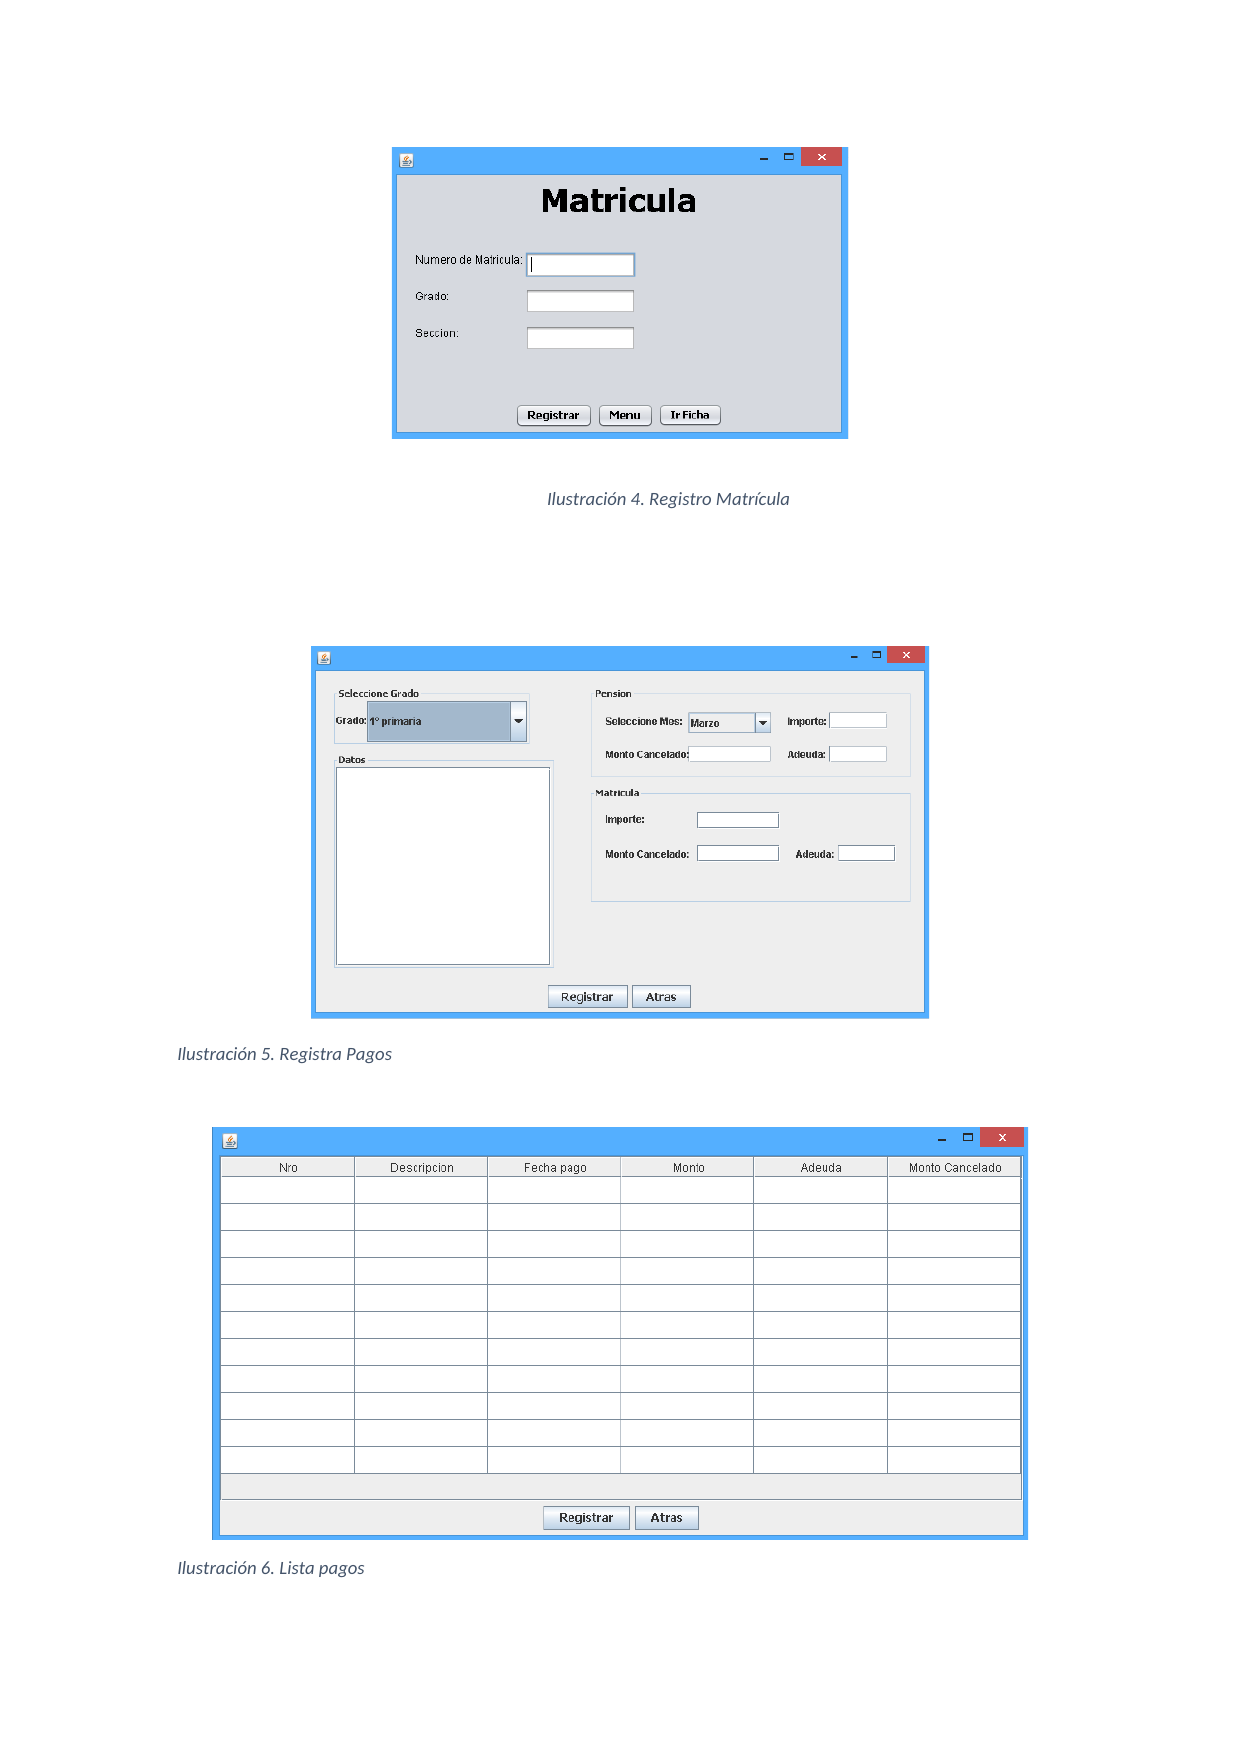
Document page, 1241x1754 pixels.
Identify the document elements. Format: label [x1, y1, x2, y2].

picture [391, 147, 849, 439]
picture [212, 1127, 1029, 1540]
picture [311, 646, 930, 1019]
